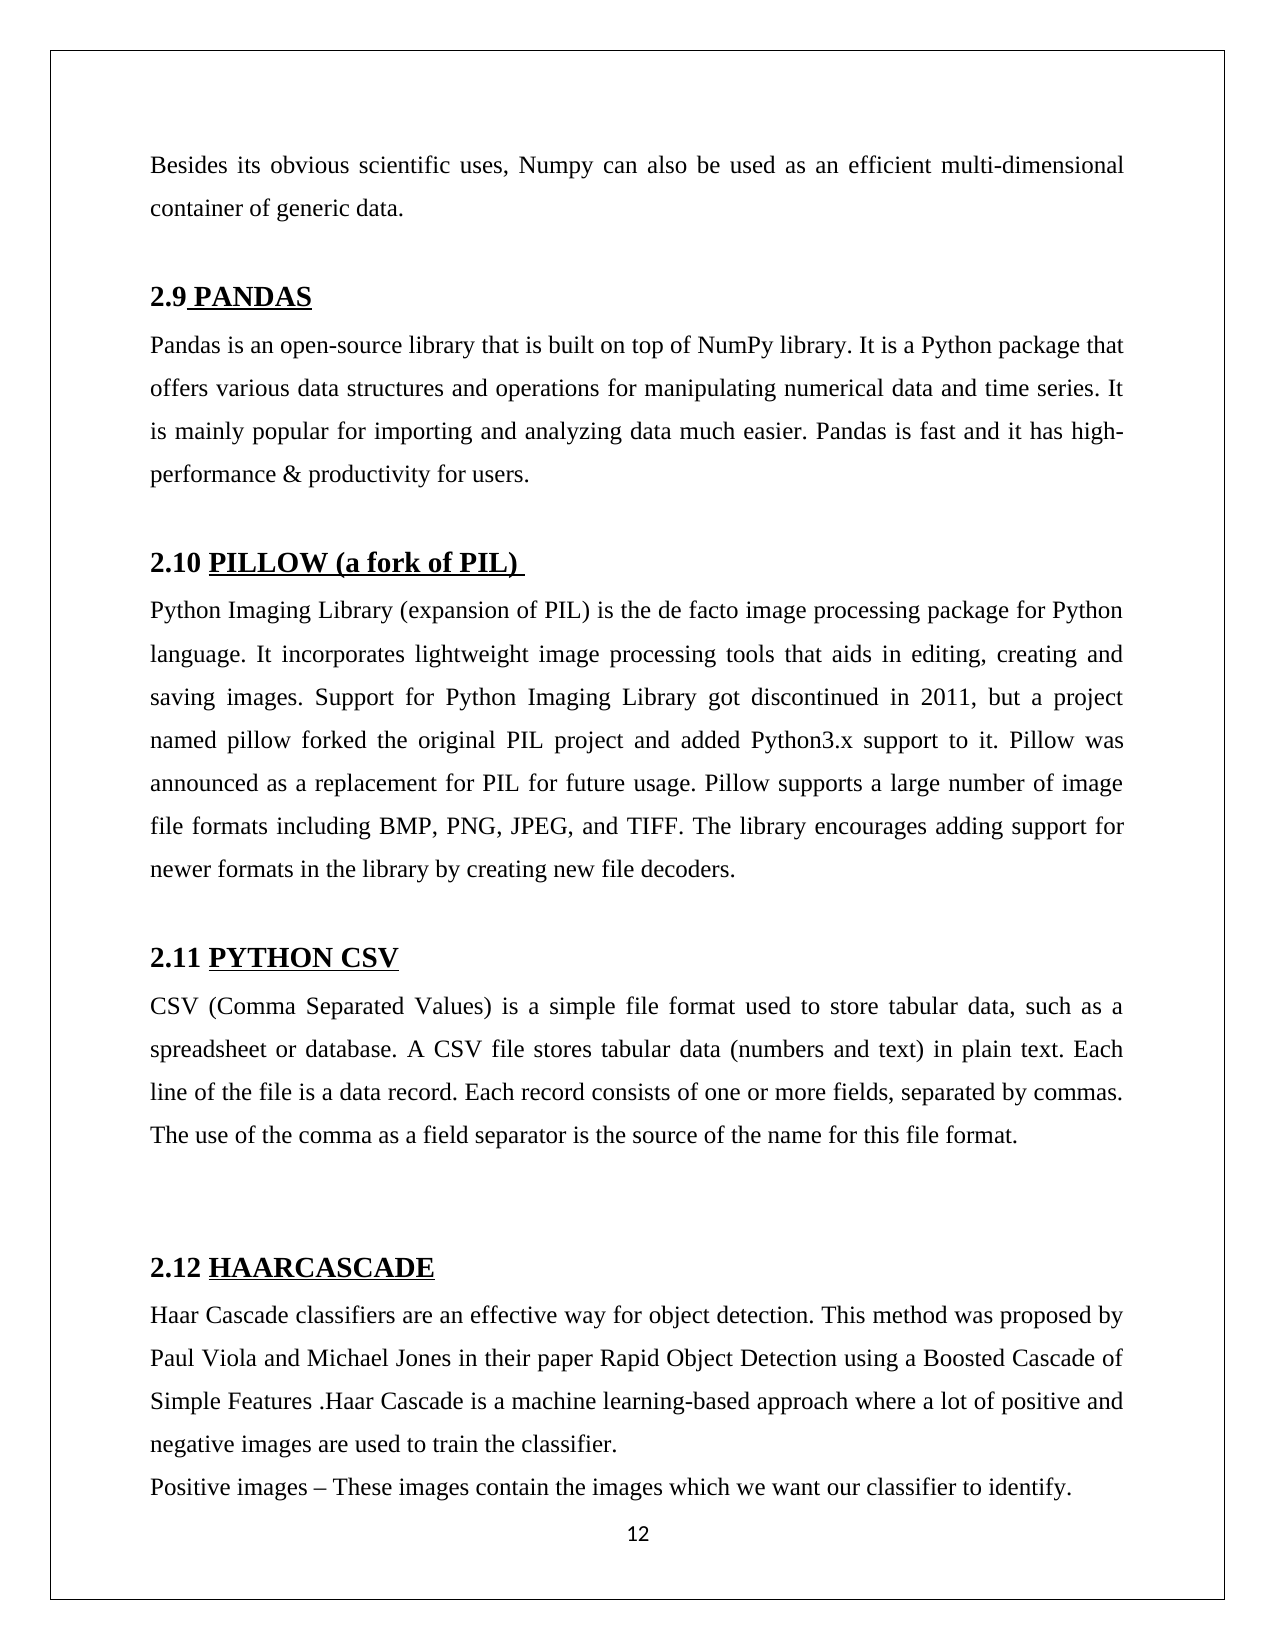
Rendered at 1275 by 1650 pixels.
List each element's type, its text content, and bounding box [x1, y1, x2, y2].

text Positive images – These images contain the images which we want our classifier to identify. [150, 1472, 1125, 1501]
text 2.11 PYTHON CSV [150, 941, 1125, 974]
text Haar Cascade classifiers are an effective way for object detection. This method was proposed by Paul Viola and Michael Jones in their paper Rapid Object Detection using a Boosted Cascade of Simple Features .Haar Cascade is a machine learning-based approach where a lot of positive and negative images are used to train the classifier. [150, 1300, 1125, 1458]
text 2.10 PILLOW (a fork of PIL) [150, 545, 1125, 579]
text 2.9 PANDAS [150, 279, 1125, 313]
text Pandas is an open-source library that is built on top of NumPy library. It is a Python package that offers various data structures and operations for manipulating numerical data and time series. It is mainly popular for importing and analyzing data much easier. Pandas is fast and it has high-performance & productivity for users. [150, 330, 1125, 488]
text CSV (Comma Separated Values) is a simple file format used to store tabular data, such as a spreadsheet or database. A CSV file stores tabular data (numbers and text) in plain text. Each line of the file is a data record. Each record consists of one or more fields, separated by commas. The use of the comma as a field separator is the source of the name for this file format. [150, 991, 1125, 1149]
text Besides its obvious scientific uses, Numpy can also be used as an efficient multi-dimensional container of generic data. [150, 150, 1125, 222]
text 2.12 HAARCASCADE [150, 1250, 1125, 1283]
text Python Imaging Library (expansion of PIL) is the de facto image processing package for Python language. It incorporates lightweight image processing tools that aids in editing, creating and saving images. Support for Python Imaging Library got discontinued in 2011, but a project named pillow forked the original PIL project and added Python3.x support to it. Pillow was announced as a replacement for PIL for future usage. Pillow supports a large number of image file formats including BMP, PNG, JPEG, and TIFF. The library encourages adding support for newer formats in the library by creating new file decoders. [150, 596, 1125, 883]
